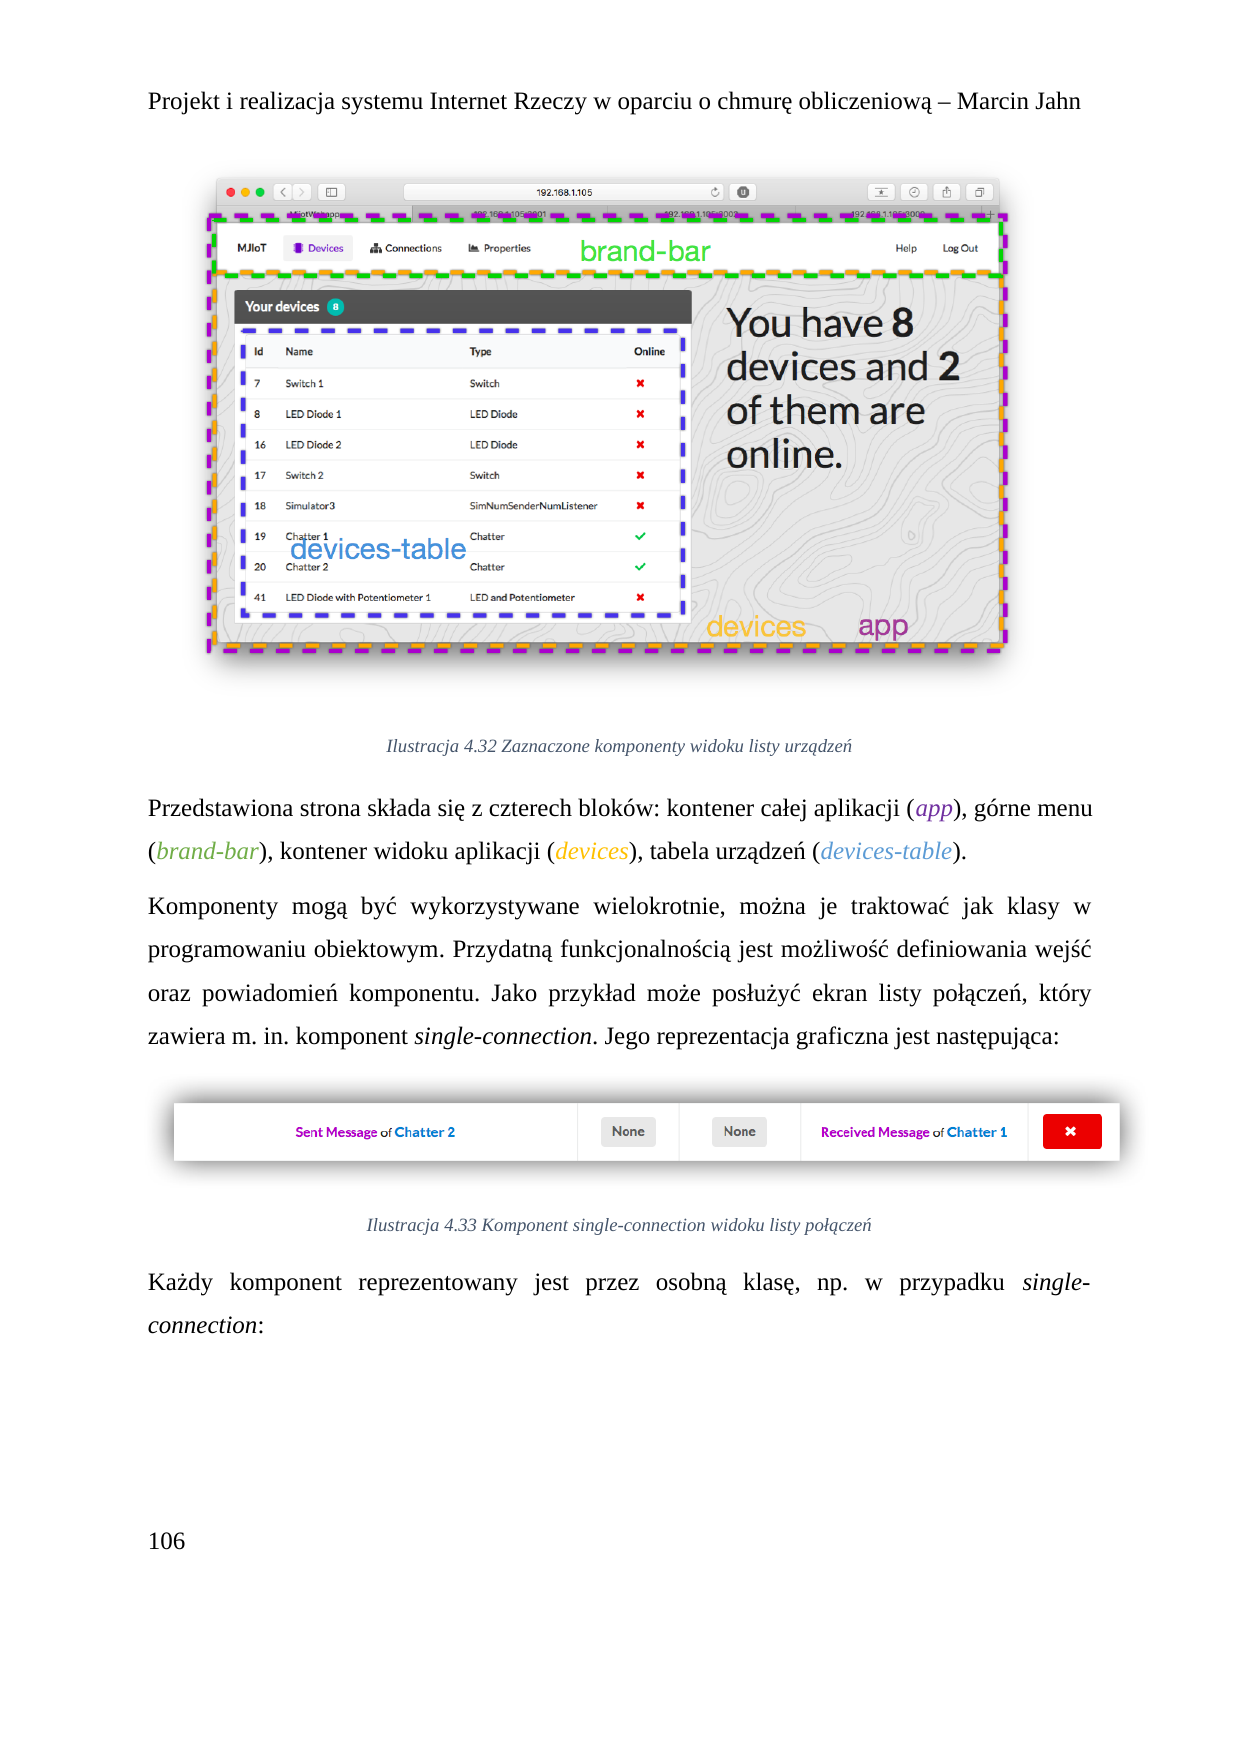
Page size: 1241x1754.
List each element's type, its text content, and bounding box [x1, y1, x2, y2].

text Przedstawiona strona składa się z czterech bloków: kontener całej aplikacji (app), górne menu (brand-bar), kontener widoku aplikacji (devices), tabela urządzeń (devices-table). [148, 793, 1093, 864]
text Każdy komponent reprezentowany jest przez osobną klasę, np. w przypadku single-connection: [148, 1267, 1093, 1339]
picture [174, 1103, 1120, 1161]
picture [164, 147, 1076, 709]
text Komponenty mogą być wykorzystywane wielokrotnie, można je traktować jak klasy w programowaniu obiektowym. Przydatną funkcjonalnością jest możliwość definiowania wejść oraz powiadomień komponentu. Jako przykład może posłużyć ekran listy połączeń, który zawiera m. in. komponent single-connection. Jego reprezentacja graficzna jest następująca: [148, 891, 1093, 1049]
